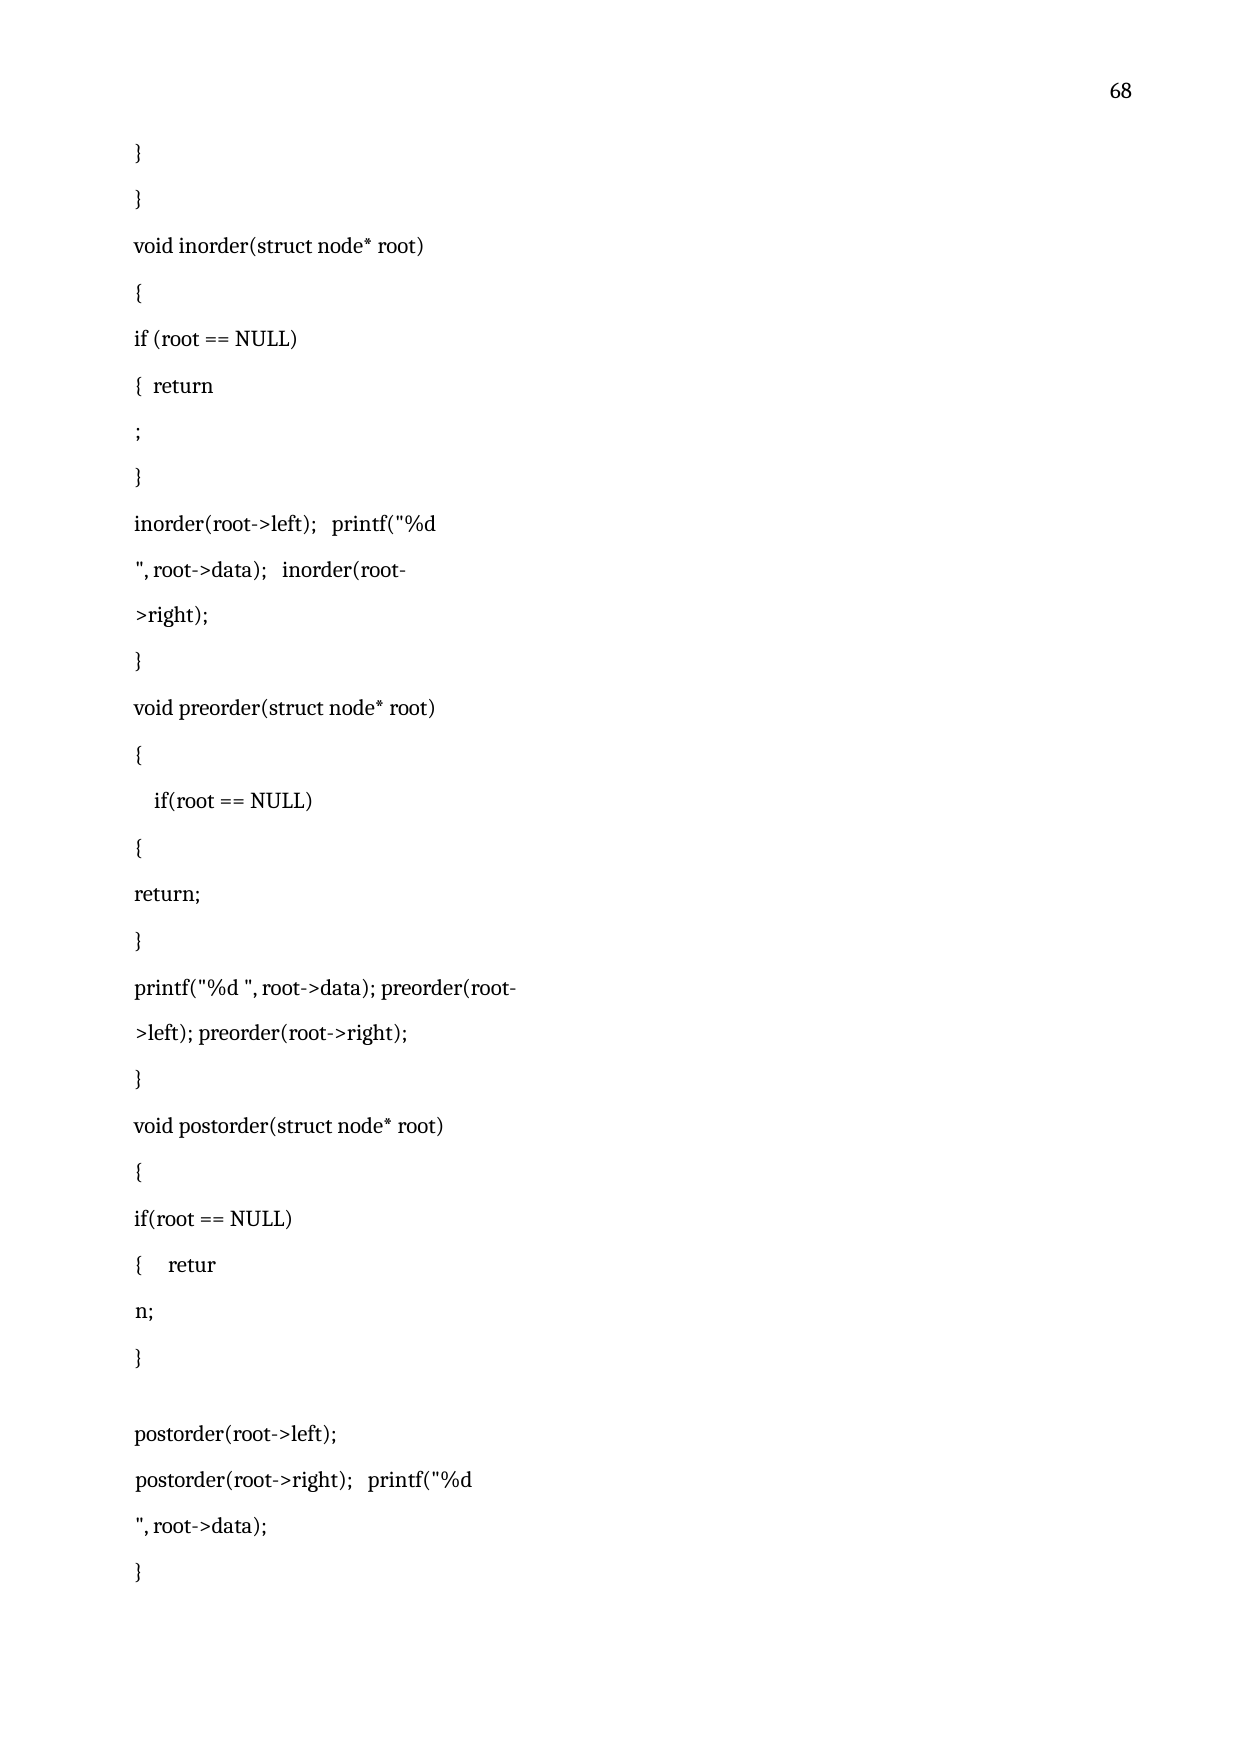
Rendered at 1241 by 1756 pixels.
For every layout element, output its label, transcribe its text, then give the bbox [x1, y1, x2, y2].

text } [134, 1344, 595, 1371]
text } [134, 139, 595, 166]
text { return; [134, 1252, 224, 1324]
text } [134, 464, 595, 490]
text void inorder(struct node* root) [134, 233, 595, 259]
text } [134, 648, 595, 675]
text } [134, 928, 595, 954]
text return; [134, 881, 595, 907]
text { [134, 279, 595, 306]
text { [134, 741, 595, 768]
text { [134, 834, 595, 861]
text if (root == NULL) [134, 326, 595, 352]
text void preorder(struct node* root) [134, 695, 595, 721]
text printf("%d ", root->data); preorder(root->left); preorder(root->right); [134, 974, 568, 1046]
text postorder(root->left); postorder(root->right); printf("%d ", root->data); [134, 1421, 488, 1539]
text } [134, 186, 595, 212]
text void postorder(struct node* root) [134, 1112, 595, 1139]
text { return; [134, 372, 218, 444]
text if(root == NULL) [134, 1206, 595, 1232]
text { [134, 1159, 595, 1185]
text } [134, 1066, 595, 1092]
text inorder(root->left); printf("%d ", root->data); inorder(root->right); [134, 511, 449, 629]
text } [134, 1558, 595, 1585]
text if(root == NULL) [134, 788, 595, 814]
